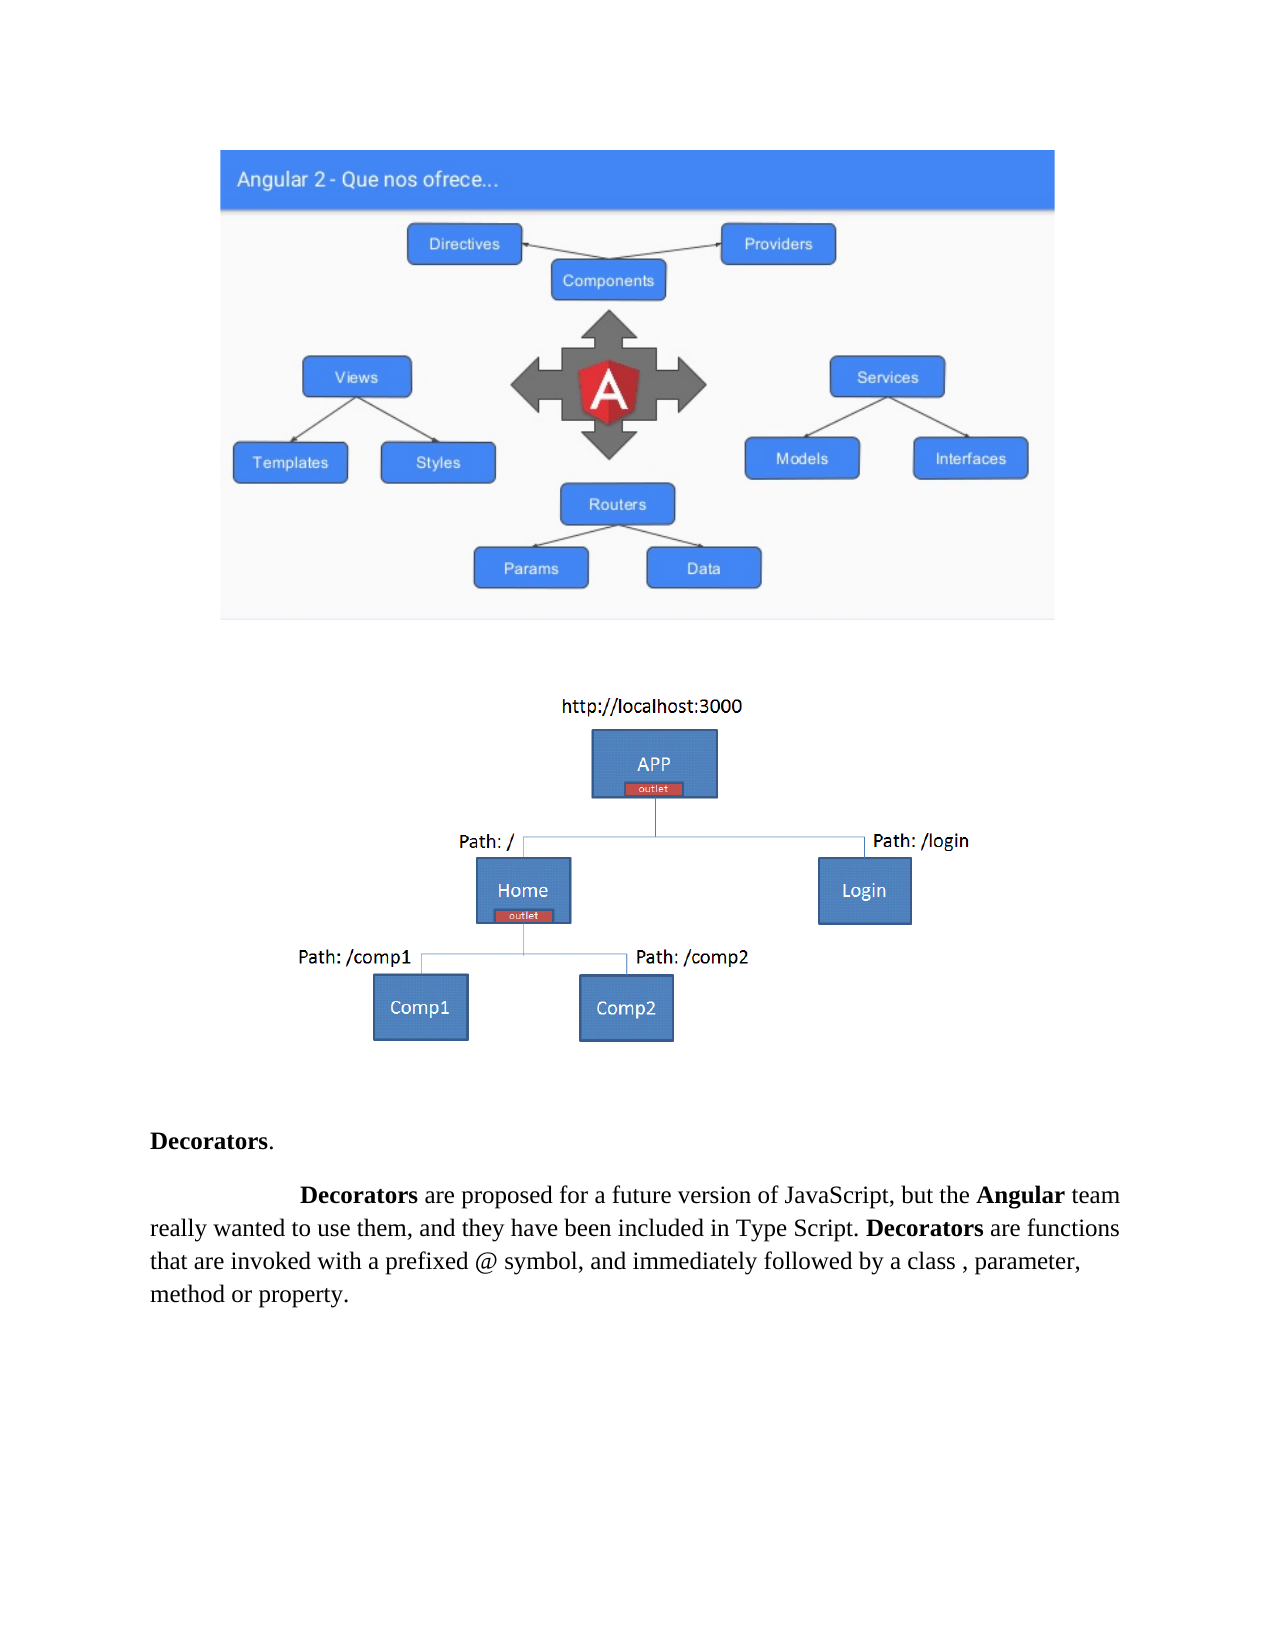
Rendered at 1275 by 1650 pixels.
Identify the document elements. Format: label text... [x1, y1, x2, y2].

picture [279, 648, 996, 1097]
text Decorators are proposed for a future version of JavaScript, but the Angular team really wanted to use them, and they have been included in Type Script. Decorators are functions that are invoked with a prefixed @ symbol, and immediately followed by a class , parameter, method or property. [150, 1180, 1125, 1307]
text Decorators. [150, 1126, 1125, 1154]
picture [220, 150, 1055, 620]
